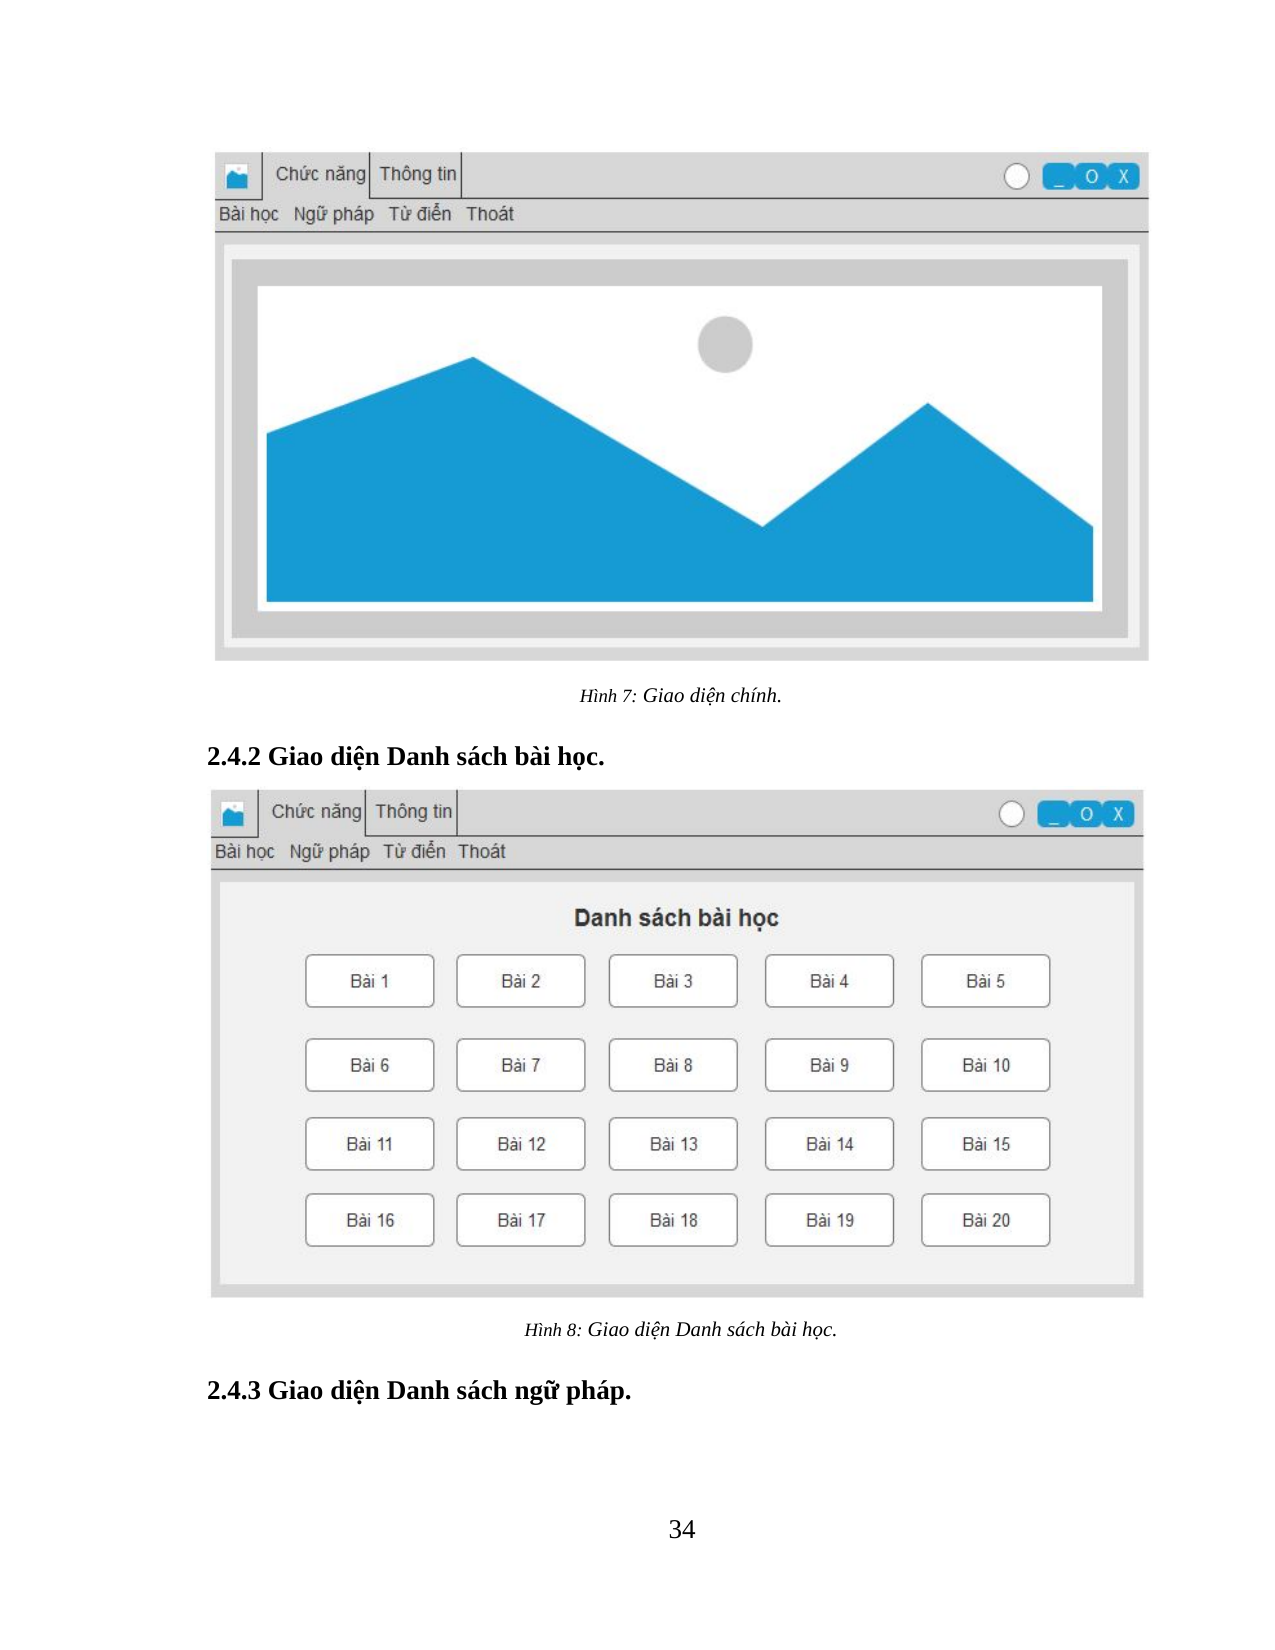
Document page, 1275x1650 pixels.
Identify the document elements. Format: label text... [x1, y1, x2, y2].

text 2.4.3 Giao diện Danh sách ngữ pháp. [207, 1374, 1157, 1405]
picture [206, 786, 1150, 1303]
picture [210, 147, 1154, 669]
text Hình 7: Giao diện chính. [207, 683, 1157, 707]
text Hình 8: Giao diện Danh sách bài học. [207, 1317, 1157, 1341]
text 2.4.2 Giao diện Danh sách bài học. [207, 740, 1157, 771]
